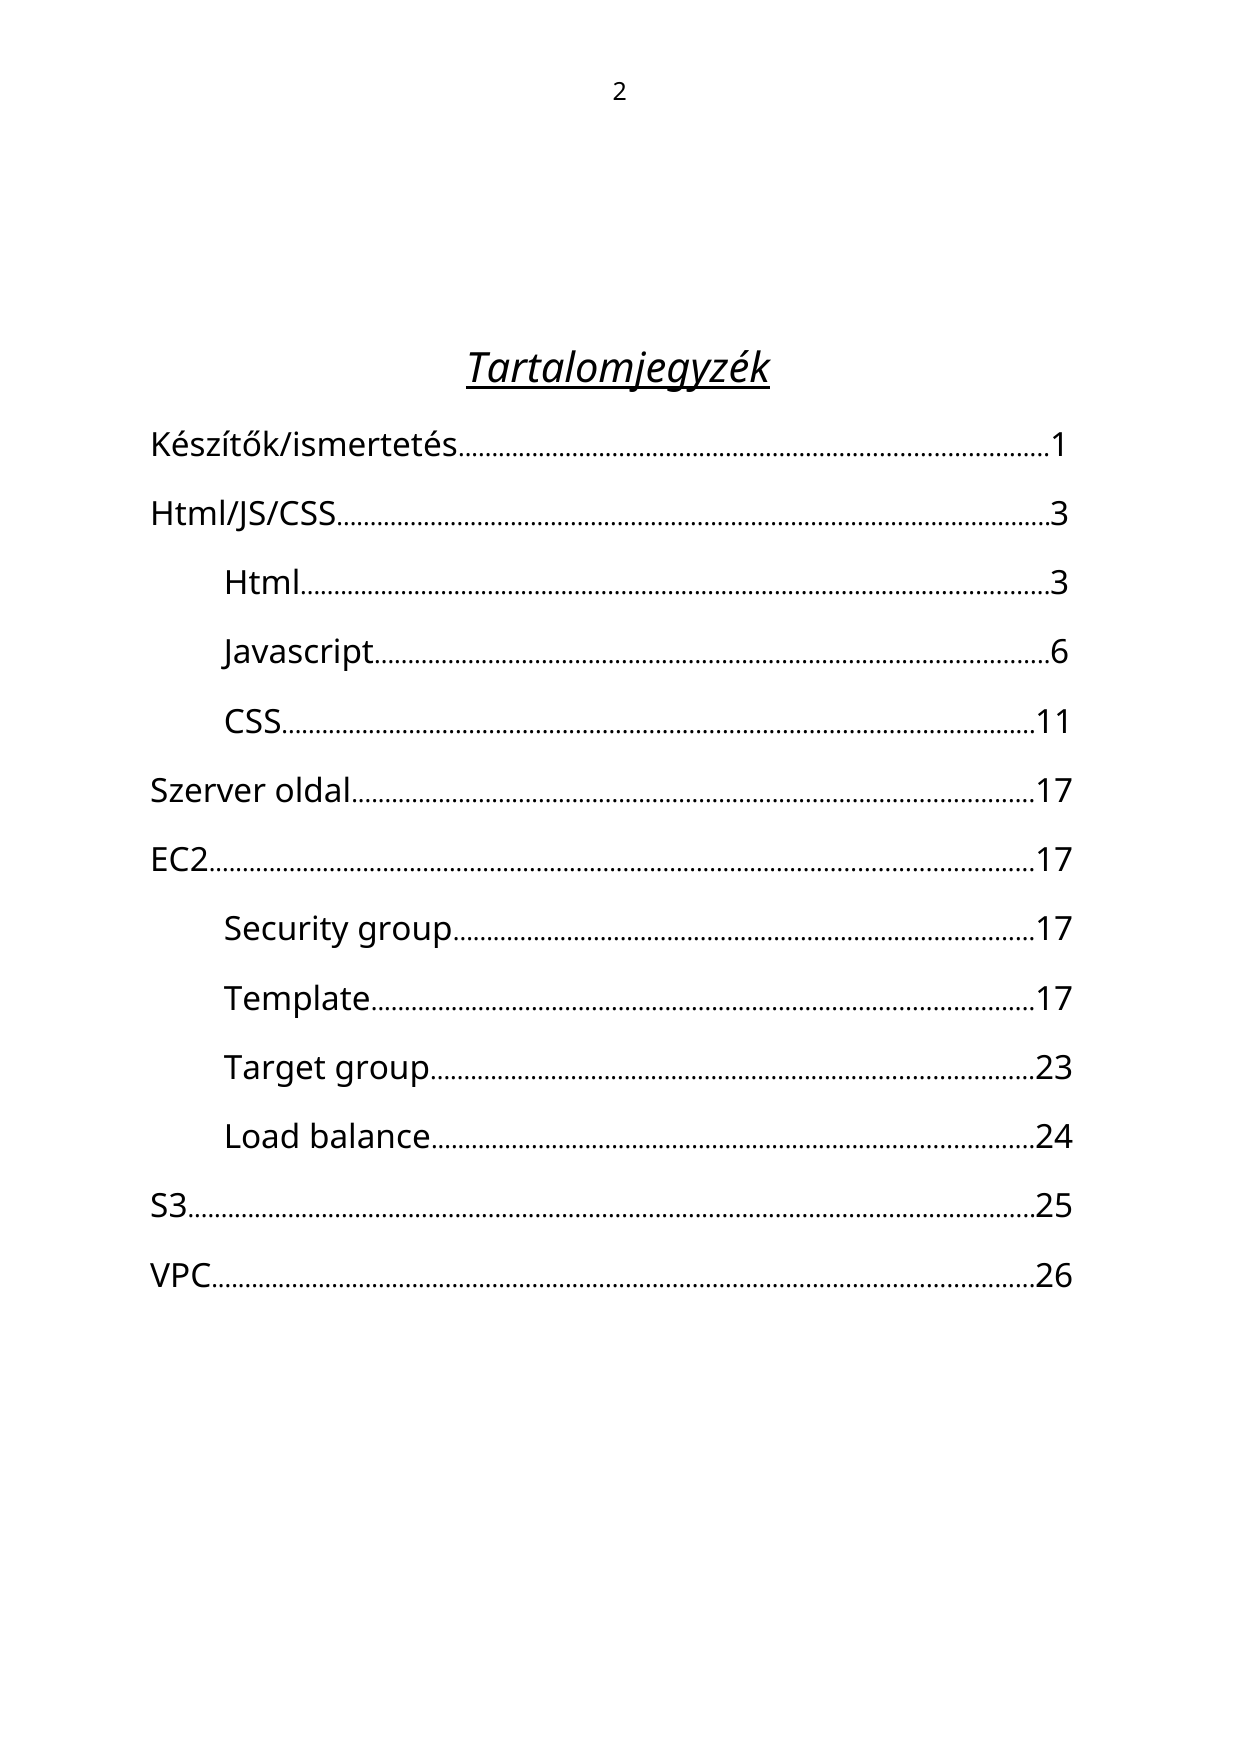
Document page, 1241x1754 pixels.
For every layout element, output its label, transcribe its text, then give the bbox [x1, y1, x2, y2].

text Szerver oldal 17 [150, 767, 1090, 812]
text Security group 17 [150, 905, 1090, 951]
text Készítők/ismertetés 1 [150, 420, 1090, 466]
text Javascript 6 [150, 628, 1090, 673]
text Load balance 24 [150, 1113, 1090, 1158]
text EC2 17 [150, 836, 1090, 881]
text Html 3 [150, 559, 1090, 604]
text CSS 11 [150, 697, 1090, 743]
text S3 25 [150, 1182, 1090, 1228]
text Target group 23 [150, 1044, 1090, 1089]
text Template 17 [150, 974, 1090, 1020]
text Tartalomjegyzék [150, 338, 1090, 394]
text Html/JS/CSS 3 [150, 489, 1090, 535]
text VPC 26 [150, 1252, 1090, 1297]
